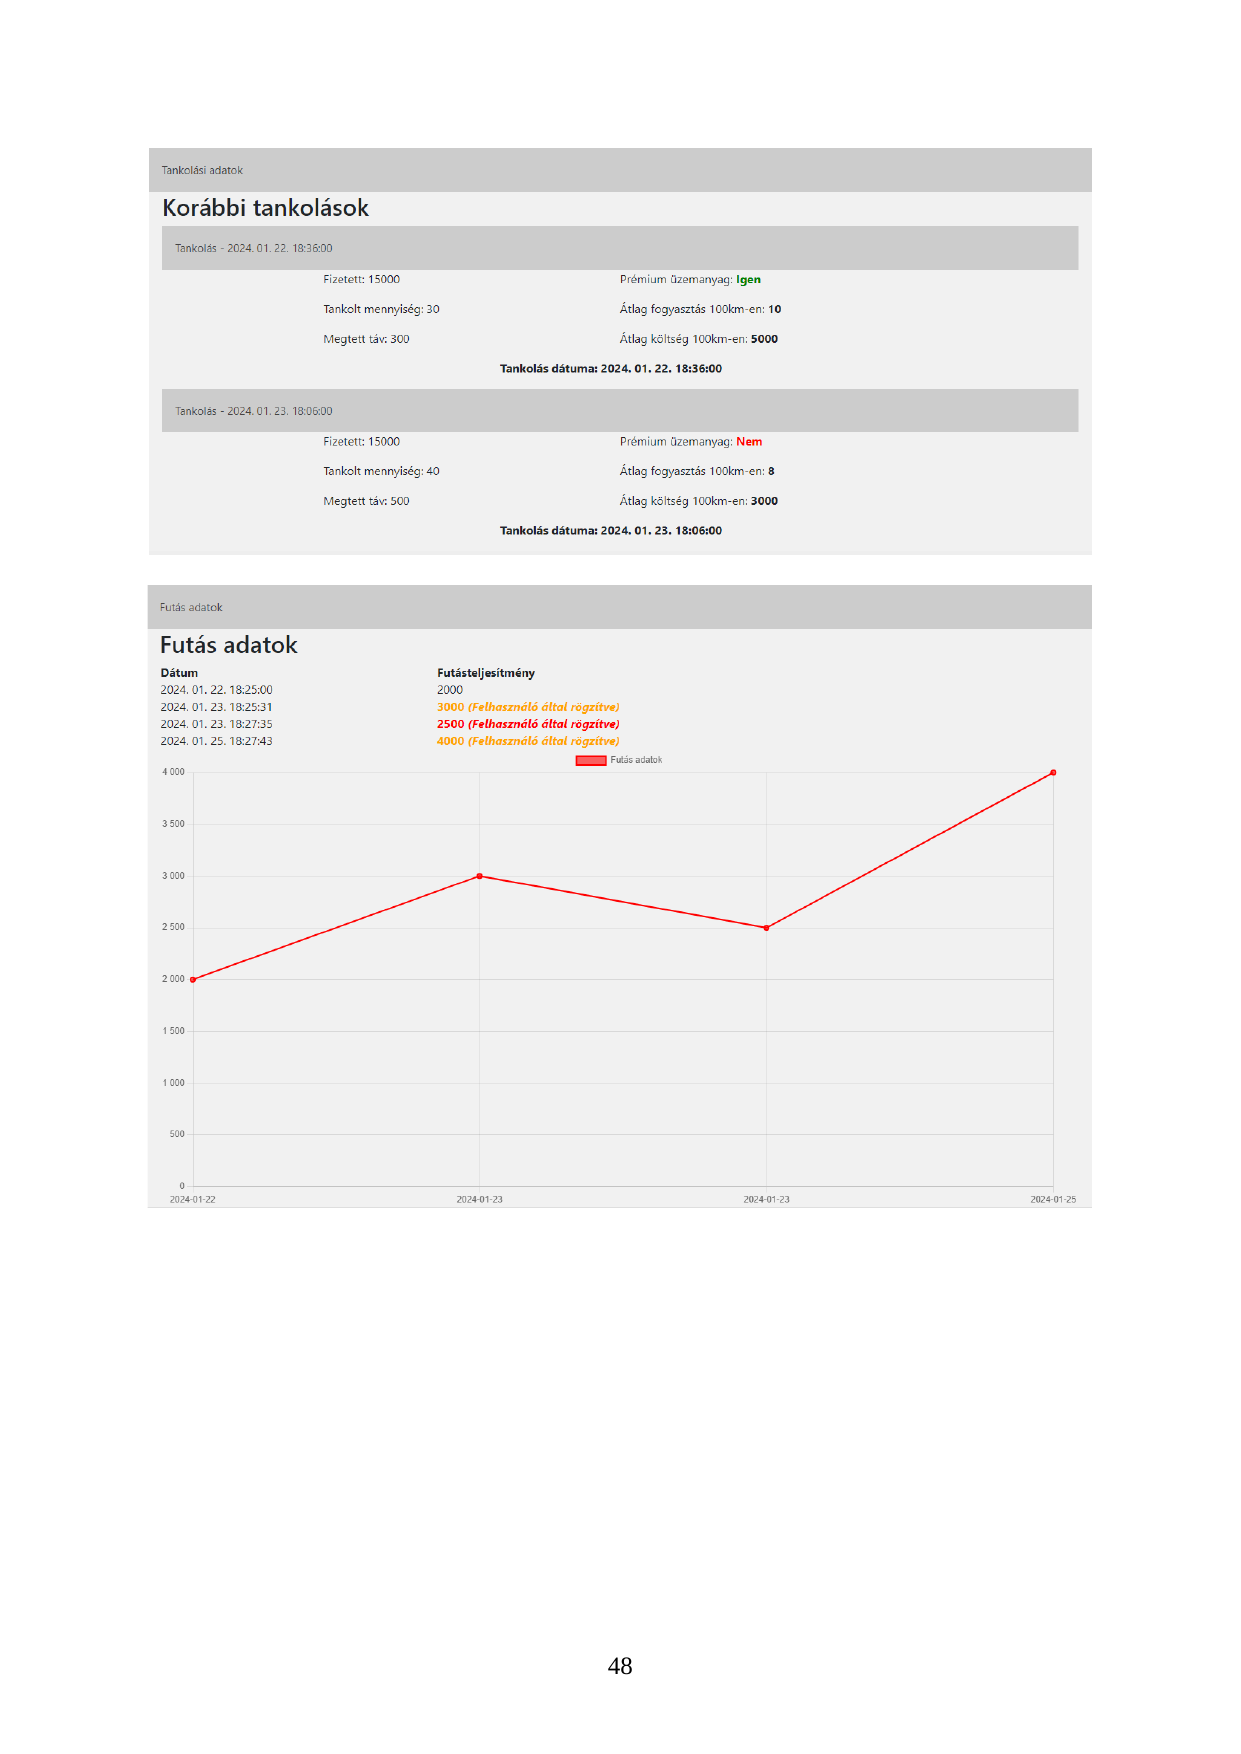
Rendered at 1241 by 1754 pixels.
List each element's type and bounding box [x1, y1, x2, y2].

picture [147, 585, 1093, 1208]
picture [147, 147, 1093, 555]
